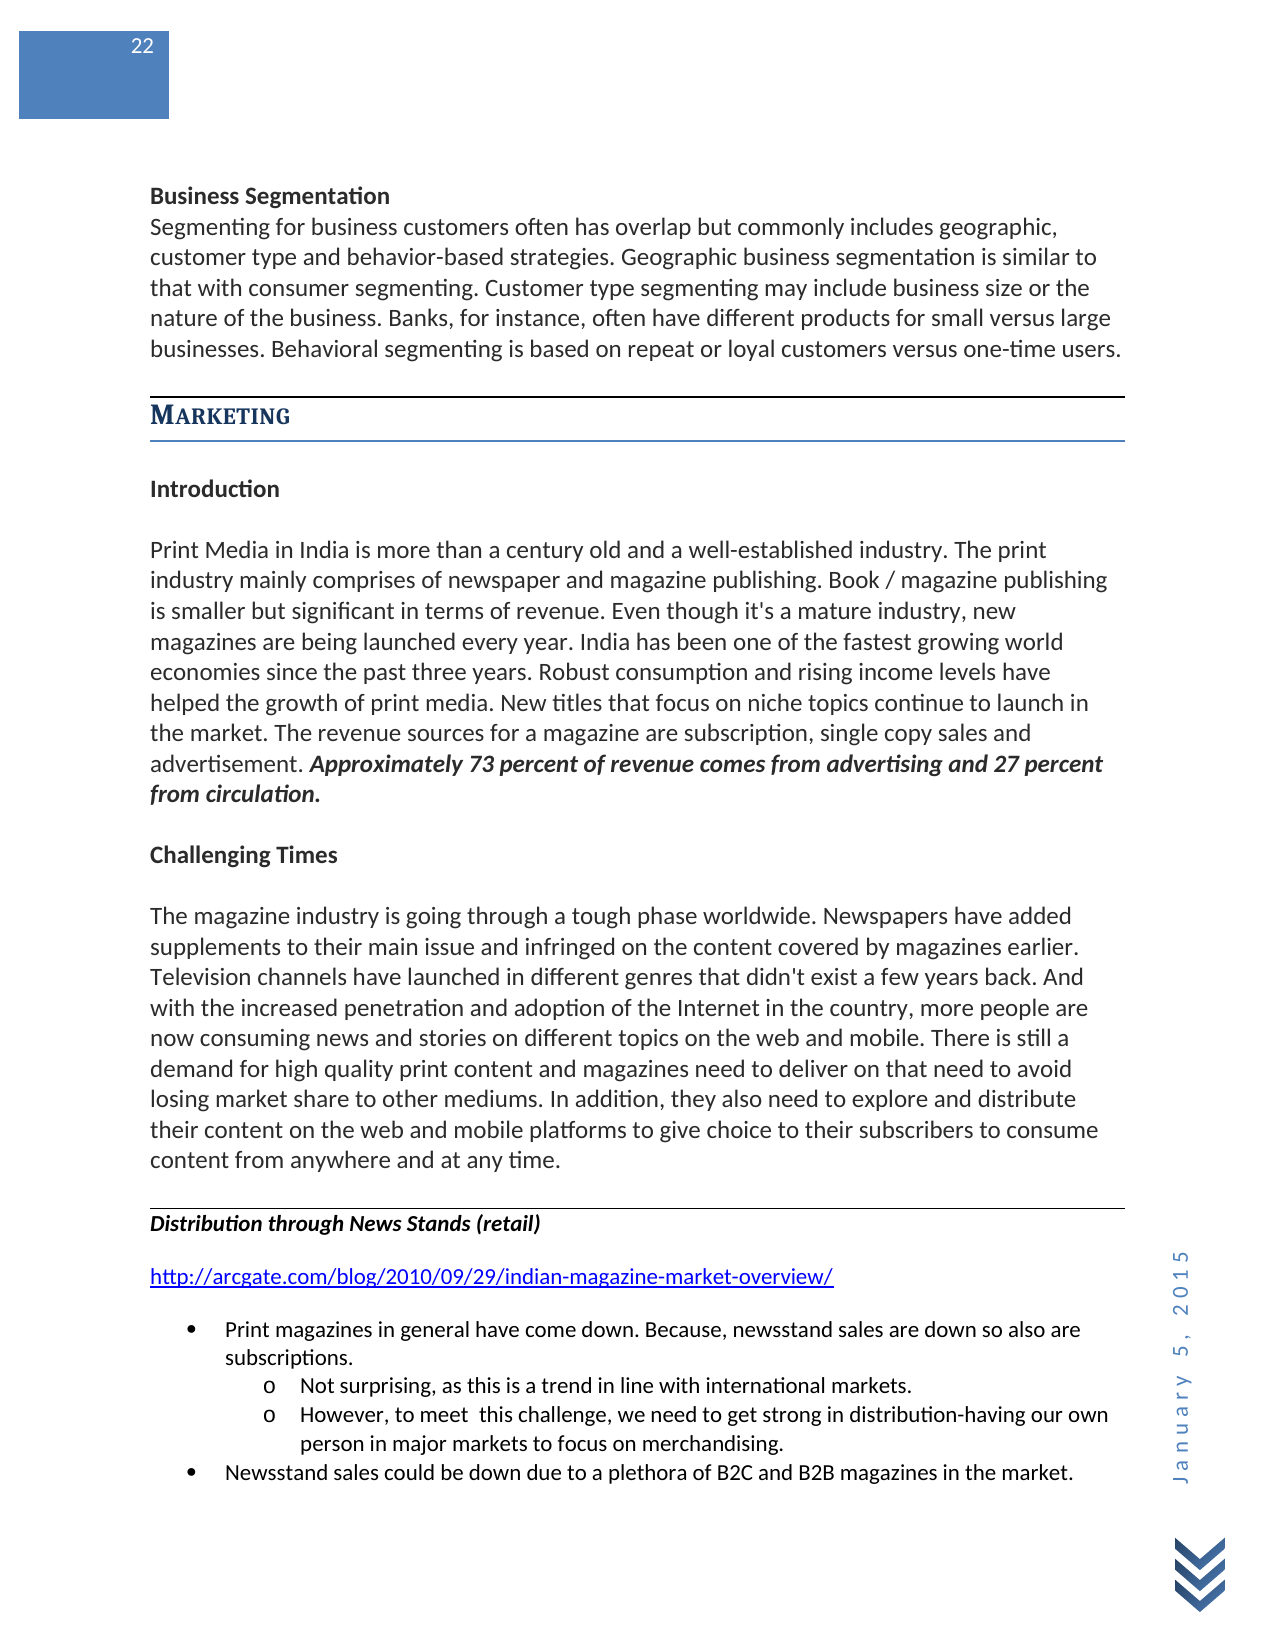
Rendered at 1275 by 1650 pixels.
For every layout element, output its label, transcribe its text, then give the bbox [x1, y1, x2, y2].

text The magazine industry is going through a tough phase worldwide. Newspapers have added supplements to their main issue and infringed on the content covered by magazines earlier. Television channels have launched in different genres that didn't exist a few years back. And with the increased penetration and adoption of the Internet in the country, more people are now consuming news and stories on different topics on the web and mobile. There is still a demand for high quality print content and magazines need to deliver on that need to avoid losing market share to other mediums. In addition, they also need to explore and distribute their content on the web and mobile platforms to give choice to their subscribers to consume content from anywhere and at any time. [150, 900, 1125, 1175]
text Distribution through News Stands (retail) [150, 1209, 1125, 1237]
list Not surprising, as this is a trend in line with international markets. [262, 1371, 1125, 1400]
text Print Media in India is more than a century old and a well-established industry. The print industry mainly comprises of newspaper and magazine publishing. Book / magazine publishing is smaller but significant in terms of revenue. Even though it's a mature industry, new magazines are being launched every year. India has been one of the fastest growing world economies since the past three years. Robust consumption and rising income levels have helped the growth of print media. New titles that focus on niche topics continue to launch in the market. The revenue sources for a magazine are subscription, single copy sales and advertisement. Approximately 73 percent of revenue comes from advertising and 27 percent from circulation. [150, 534, 1125, 809]
text http://arcgate.com/blog/2010/09/29/indian-magazine-market-overview/ [150, 1262, 1125, 1290]
list Print magazines in general have come down. Because, newsstand sales are down so also are subscriptions. [187, 1315, 1125, 1371]
title Marketing [150, 398, 1125, 440]
list Newsstand sales could be down due to a plethora of B2C and B2B magazines in the market. [187, 1458, 1125, 1486]
text Segmenting for business customers often has overlap but commonly includes geographic, customer type and behavior-based strategies. Geographic business segmentation is similar to that with consumer segmenting. Customer type segmenting may include business size or the nature of the business. Banks, for instance, often have different products for small versus large businesses. Behavioral segmenting is based on repeat or loyal customers versus one-time users. [150, 211, 1125, 364]
text Introduction [150, 473, 1125, 503]
text Challenging Times [150, 839, 1125, 870]
list However, to meet this challenge, we need to get strong in distribution-having our own person in major markets to focus on merchandising. [262, 1400, 1125, 1458]
text Business Segmentation [150, 181, 1125, 211]
